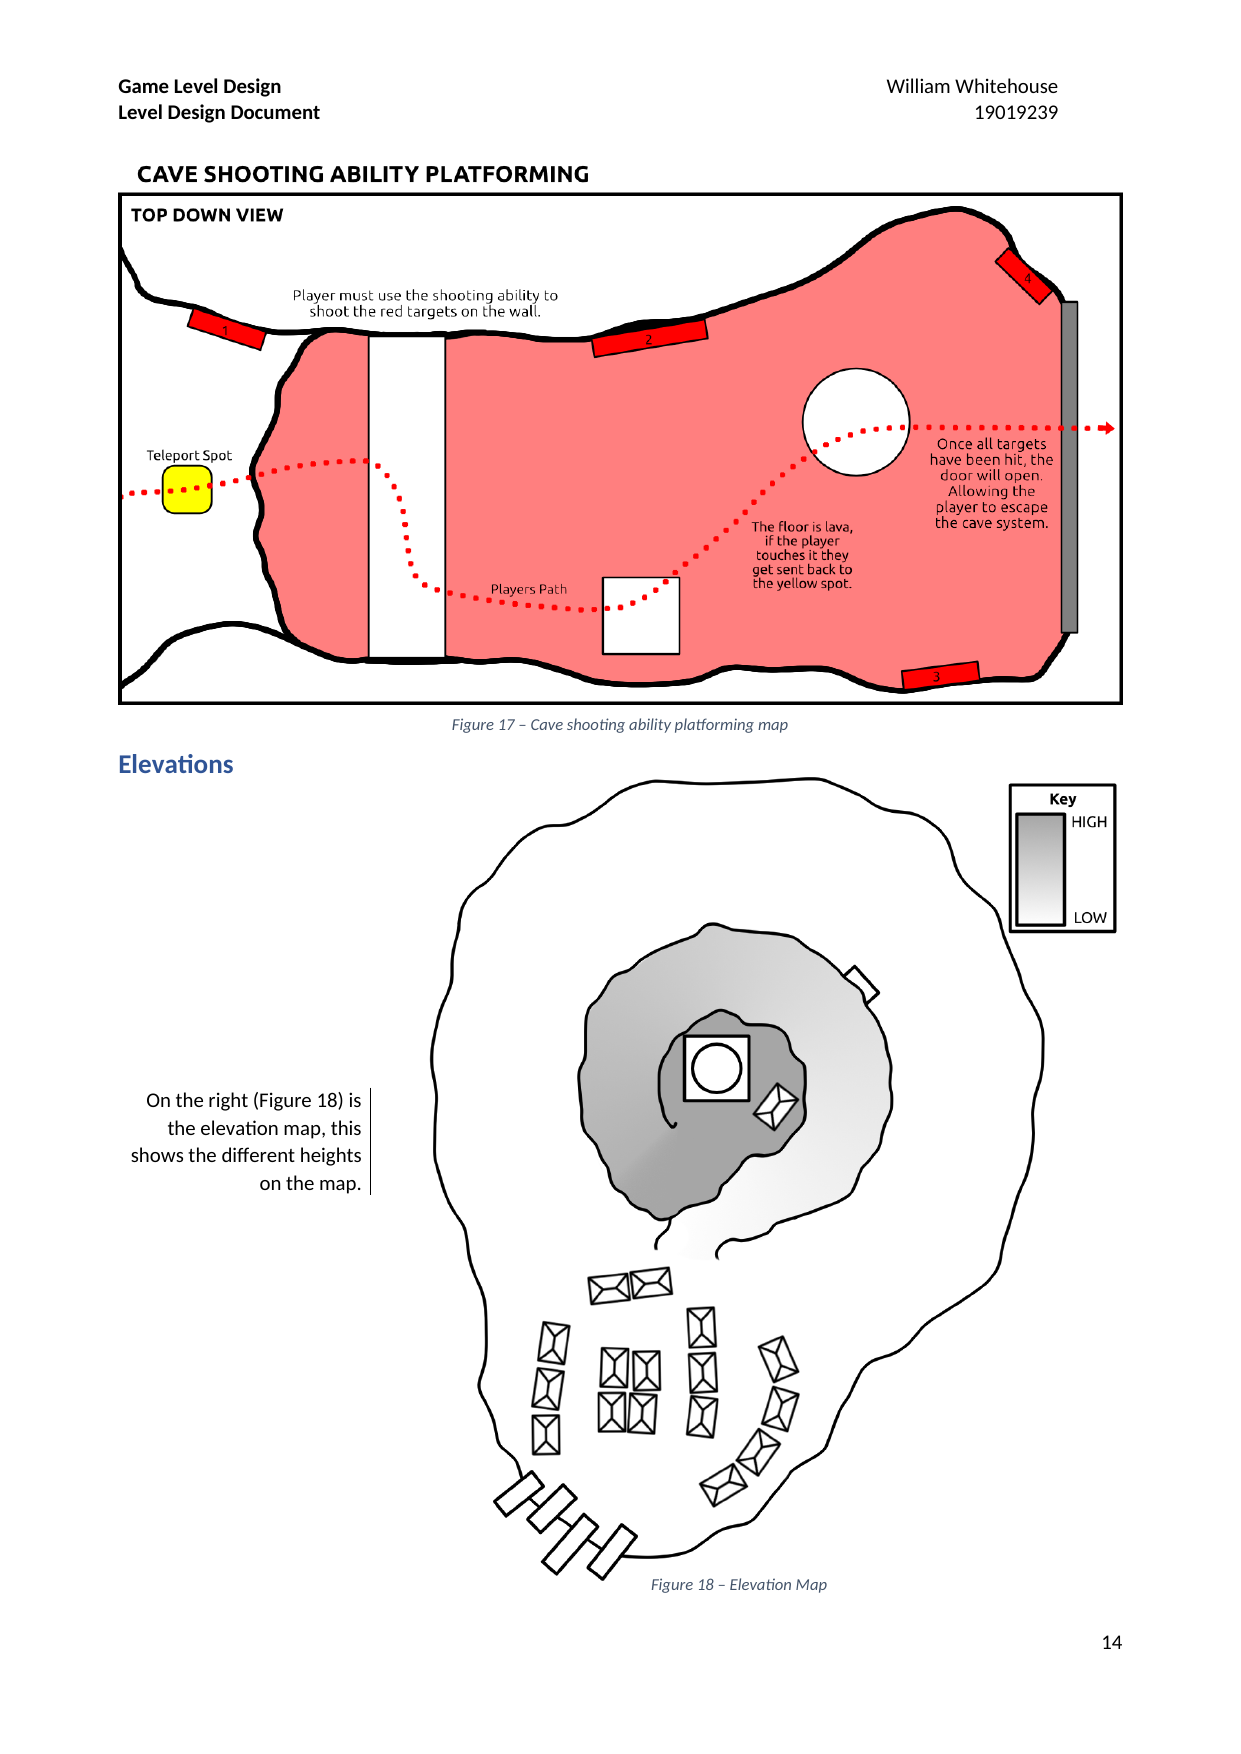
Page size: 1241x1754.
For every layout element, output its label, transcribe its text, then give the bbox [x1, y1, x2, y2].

picture [118, 153, 1123, 705]
subtitle Elevations [118, 741, 1122, 781]
picture [426, 775, 1123, 1582]
